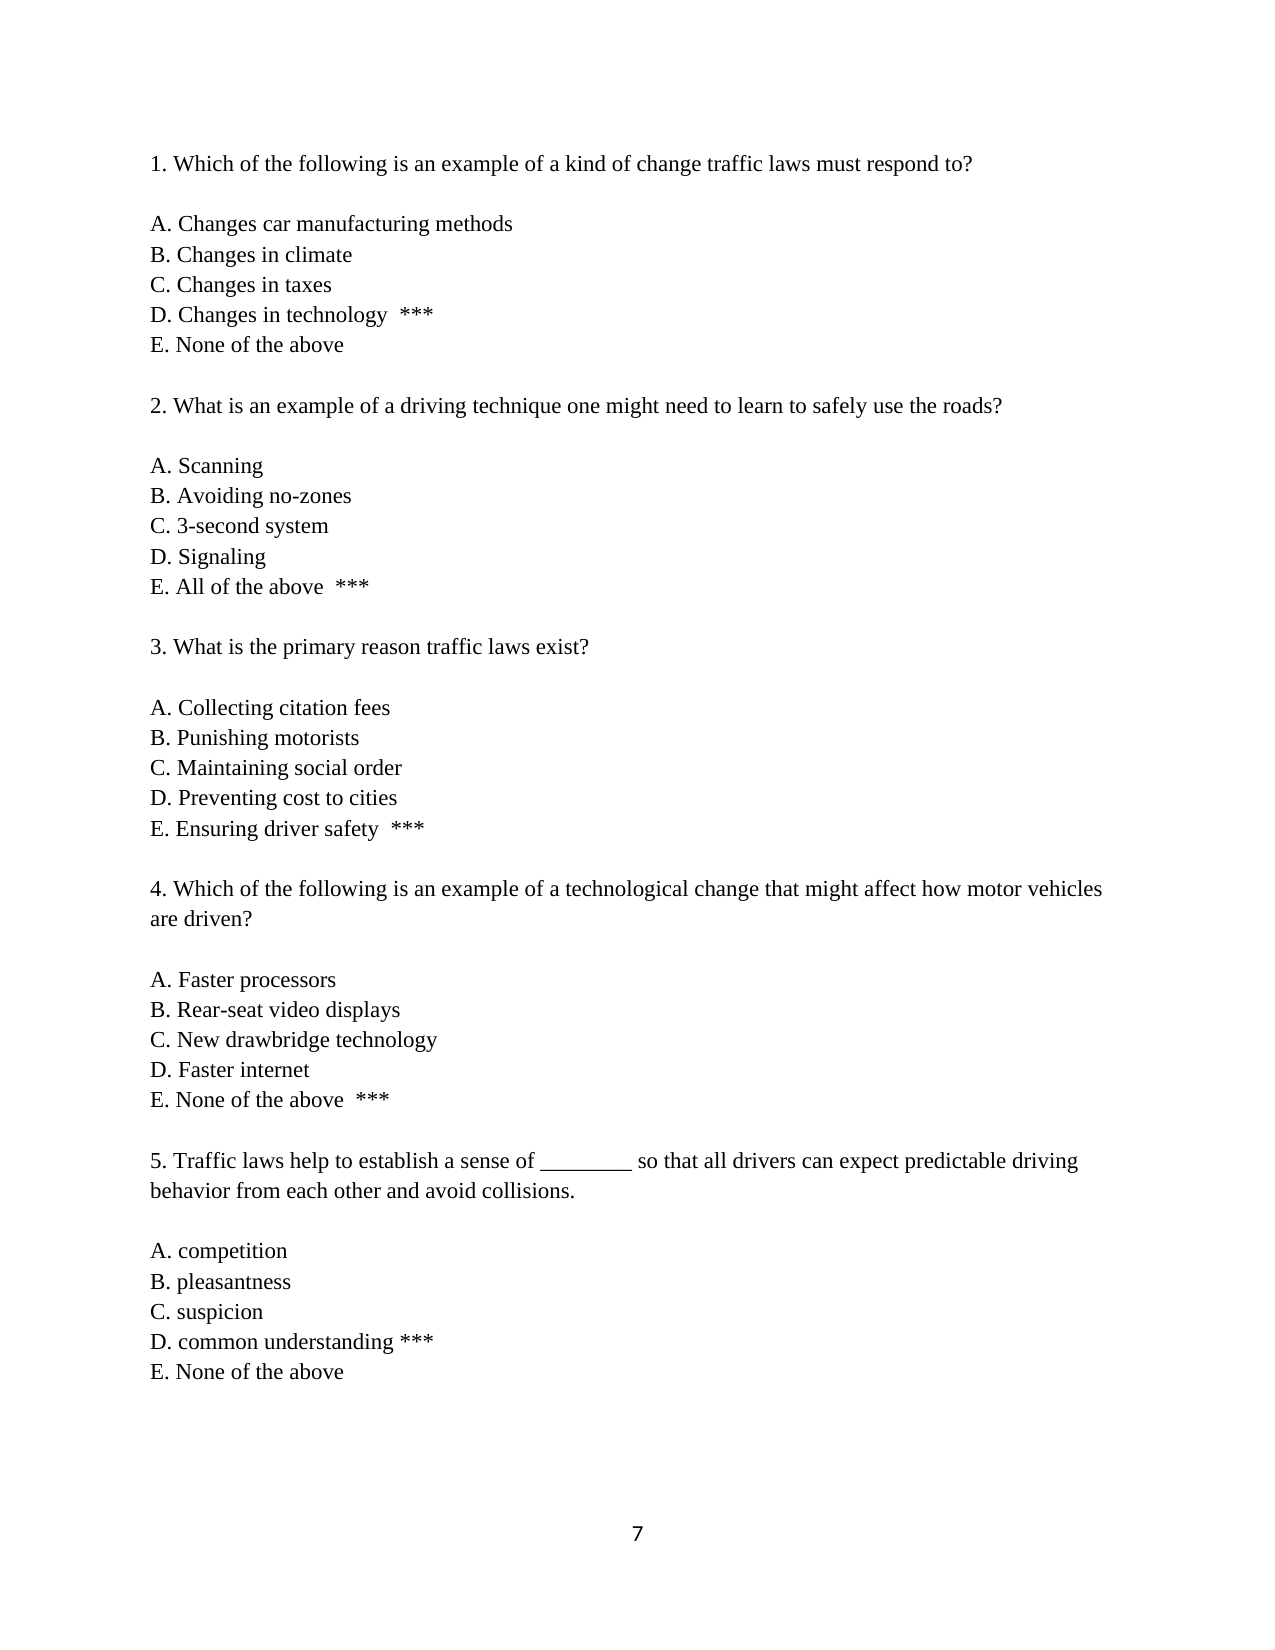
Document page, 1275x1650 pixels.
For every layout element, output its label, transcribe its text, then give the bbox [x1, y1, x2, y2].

text 1. Which of the following is an example of a kind of change traffic laws must respond to? [150, 150, 1125, 176]
text D. Changes in technology *** E. None of the above [150, 301, 1125, 358]
text 5. Traffic laws help to establish a sense of ________ so that all drivers can expect predictable driving behavior from each other and avoid collisions. [150, 1147, 1125, 1203]
text A. Collecting citation fees B. Punishing motorists C. Maintaining social order D. Preventing cost to cities E. Ensuring driver safety *** [150, 694, 1125, 841]
text 4. Which of the following is an example of a technological change that might affect how motor vehicles are driven? [150, 875, 1125, 932]
text A. competition B. pleasantness C. suspicion D. common understanding *** E. None of the above [150, 1237, 1125, 1385]
text A. Changes car manufacturing methods B. Changes in climate C. Changes in taxes [150, 210, 1125, 297]
text 2. What is an example of a driving technique one might need to learn to safely use the roads? A. Scanning B. Avoiding no-zones C. 3-second system D. Signaling E. All of the above *** 3. What is the primary reason traffic laws exist? [150, 392, 1125, 660]
text A. Faster processors B. Rear-seat video displays C. New drawbridge technology D. Faster internet E. None of the above *** [150, 966, 1125, 1113]
